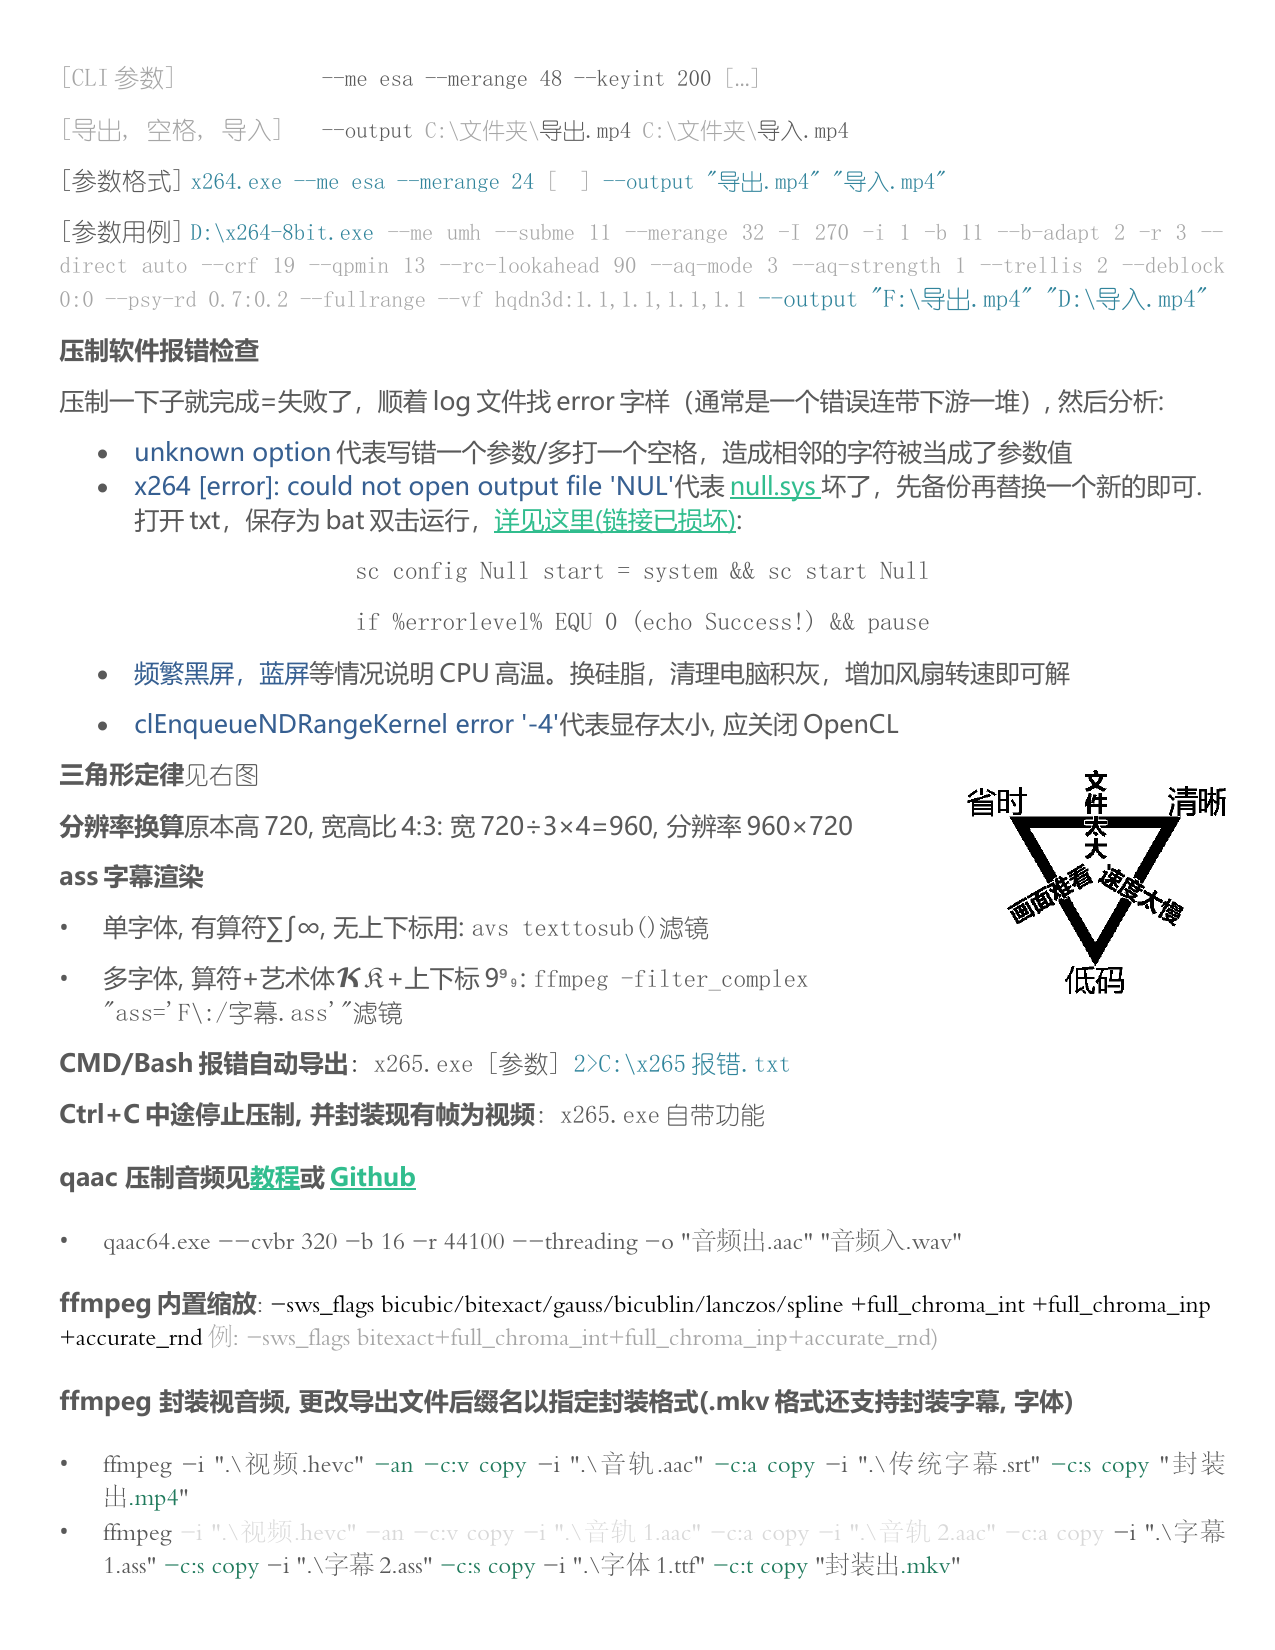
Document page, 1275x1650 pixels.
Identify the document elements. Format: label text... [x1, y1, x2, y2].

text if %errorlevel% EQU 0 (echo Success!) && pause [59, 604, 1226, 638]
text Ctrl+C中途停止压制, 并封装现有帧为视频: x265.exe自带功能 [59, 1097, 1226, 1131]
text ffmpeg内置缩放: -sws_flags bicubic/bitexact/gauss/bicublin/lanczos/spline +full_chroma_int +full_chroma_inp +accurate_rnd例: -sws_flags bitexact+full_chroma_int+full_chroma_inp+accurate_rnd) [59, 1286, 1226, 1354]
text [参数格式] x264.exe --me esa --merange 24 […] --output "导出.mp4" "导入.mp4" [59, 163, 1226, 197]
text [导出, 空格, 导入] --output C:\文件夹\导出.mp4 C:\文件夹\导入.mp4 [59, 112, 1226, 146]
text 压制软件报错检查 [59, 333, 1226, 367]
text qaac 压制音频见教程或Github [59, 1160, 1226, 1194]
text [参数用例] D:\x264-8bit.exe --me umh --subme 11 --merange 32 -I 270 -i 1 -b 11 --b-adapt 2 -r 3 --direct auto --crf 19 --qpmin 13 --rc-lookahead 90 --aq-mode 3 --aq-strength 1 --trellis 2 --deblock 0:0 --psy-rd 0.7:0.2 --fullrange --vf hqdn3d:1.1,1.1,1.1,1.1 --output "F:\导出.mp4" "D:\导入.mp4" [59, 214, 1226, 316]
list ffmpeg -i ".\视频.hevc" -an -c:v copy -i ".\音轨.aac" -c:a copy -i ".\传统字幕.srt" -c:s copy "封装出.mp4" [59, 1446, 1226, 1514]
list 频繁黑屏，蓝屏等情况说明CPU高温。换硅脂，清理电脑积灰，增加风扇转速即可解 [97, 655, 1226, 689]
list unknown option代表写错一个参数/多打一个空格，造成相邻的字符被当成了参数值 [97, 434, 1226, 468]
picture [967, 770, 1226, 994]
list 多字体, 算符+艺术体𝓚𝔎+上下标9⁹₉: ffmpeg -filter_complex "ass='F\:/字幕.ass'"滤镜 [59, 961, 1226, 1029]
list clEnqueueNDRangeKernel error '-4'代表显存太小, 应关闭OpenCL [97, 706, 1226, 740]
text 三角形定律见右图 [59, 757, 1226, 791]
text 分辨率换算原本高720, 宽高比4:3: 宽720÷3×4=960, 分辨率960×720 [59, 808, 967, 842]
text 压制一下子就完成=失败了，顺着log文件找error字样（通常是一个错误连带下游一堆）, 然后分析: [59, 383, 1226, 417]
list 单字体, 有算符∑∫∞, 无上下标用: avs texttosub()滤镜 [59, 910, 967, 944]
text sc config Null start = system && sc start Null [59, 553, 1226, 587]
list x264 [error]: could not open output file 'NUL'代表null.sys坏了，先备份再替换一个新的即可. 打开txt，保存为bat双击运行，详见这里(链接已损坏): [97, 468, 1226, 536]
text [CLI参数] --me esa --merange 48 --keyint 200 […] [59, 61, 1226, 95]
list ffmpeg -i ".\视频.hevc" -an -c:v copy -i ".\音轨1.aac" -c:a copy -i ".\音轨2.aac" -c:a copy -i ".\字幕1.ass" -c:s copy -i ".\字幕2.ass" -c:s copy -i ".\字体1.ttf" -c:t copy "封装出.mkv" [59, 1514, 1226, 1582]
subtitle ass字幕渲染 [59, 859, 967, 893]
text ffmpeg 封装视音频, 更改导出文件后缀名以指定封装格式(.mkv格式还支持封装字幕, 字体) [59, 1383, 1226, 1417]
list qaac64.exe --cvbr 320 -b 16 -r 44100 --threading -o "音频出.aac" "音频入.wav" [59, 1223, 1226, 1257]
text CMD/Bash报错自动导出: x265.exe [参数] 2>C:\x265报错.txt [59, 1046, 1226, 1080]
